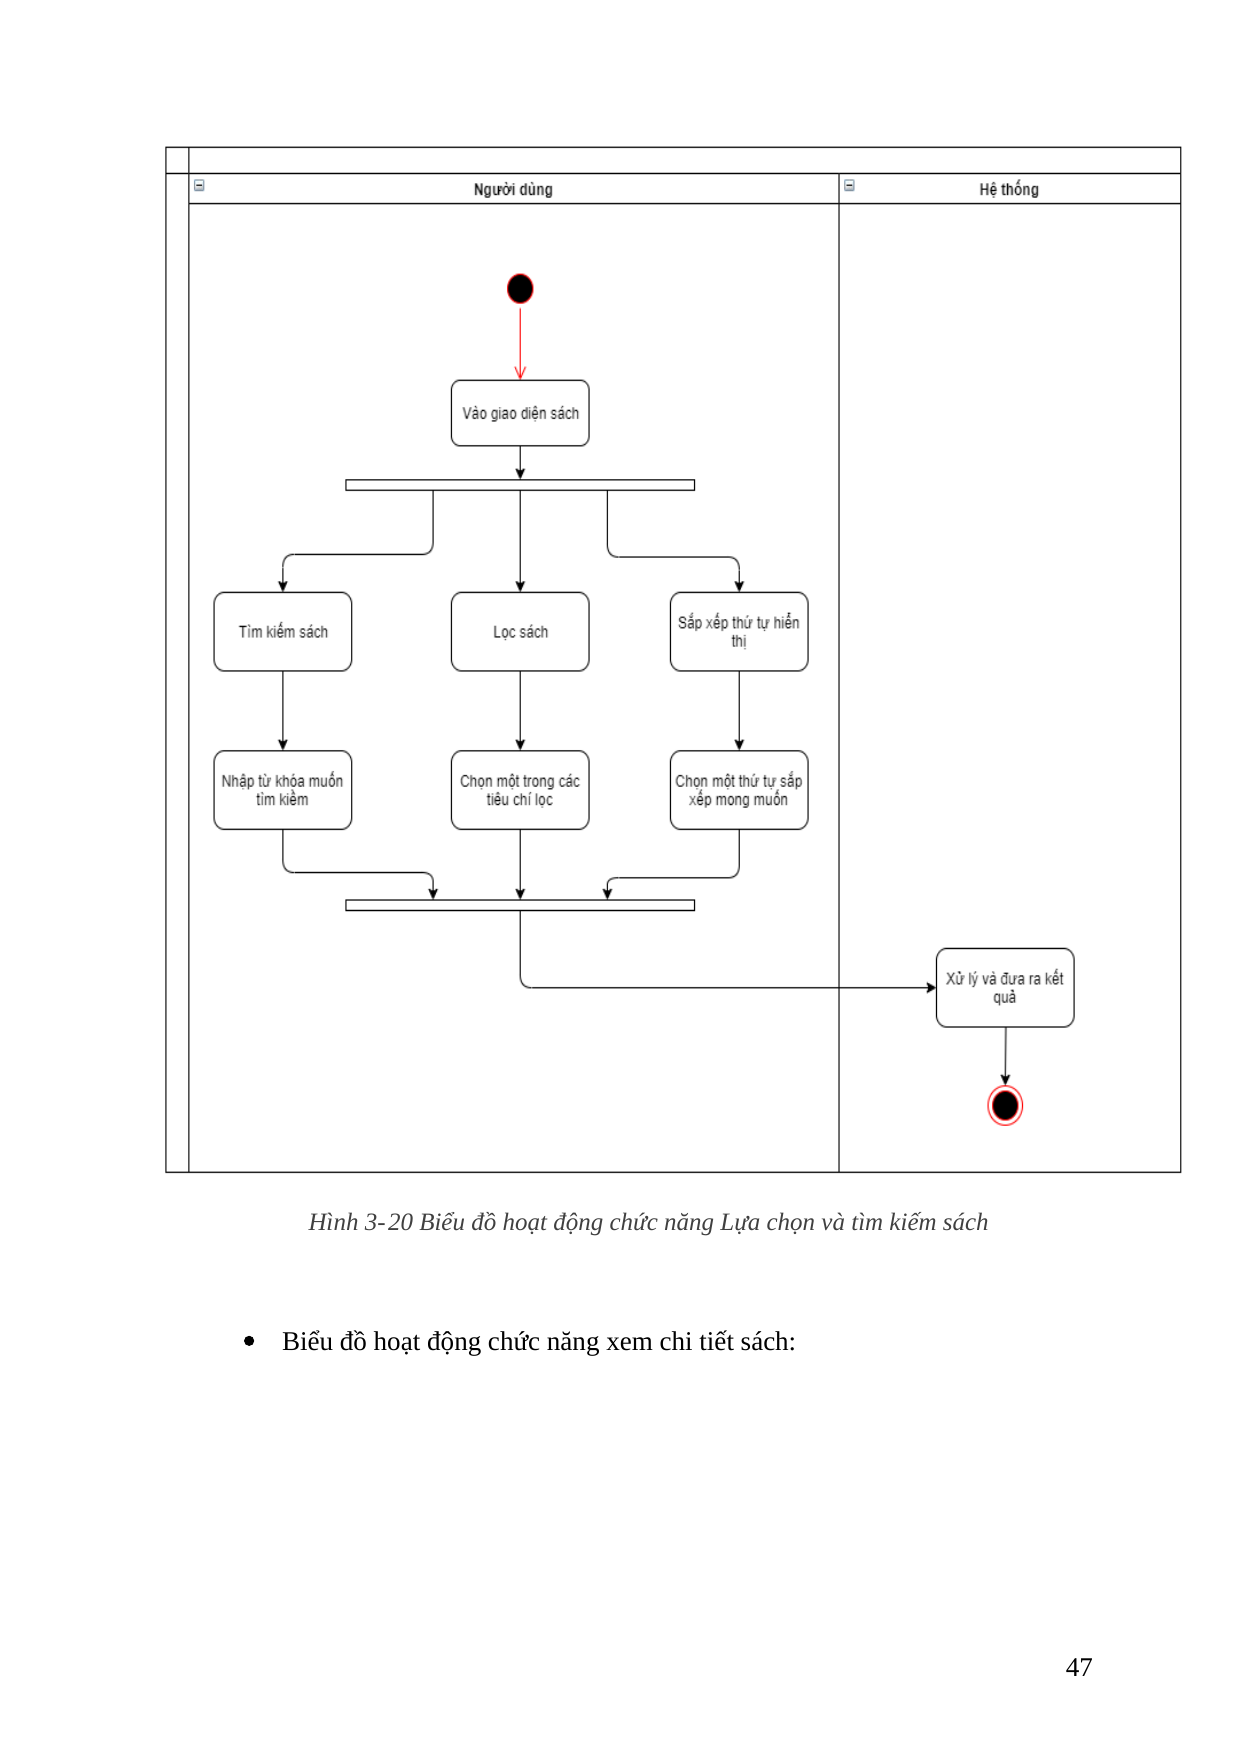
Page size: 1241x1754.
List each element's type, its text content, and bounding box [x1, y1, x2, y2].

list Biểu đồ hoạt động chức năng xem chi tiết sách: [244, 1325, 1092, 1356]
picture [84, 118, 1241, 1198]
